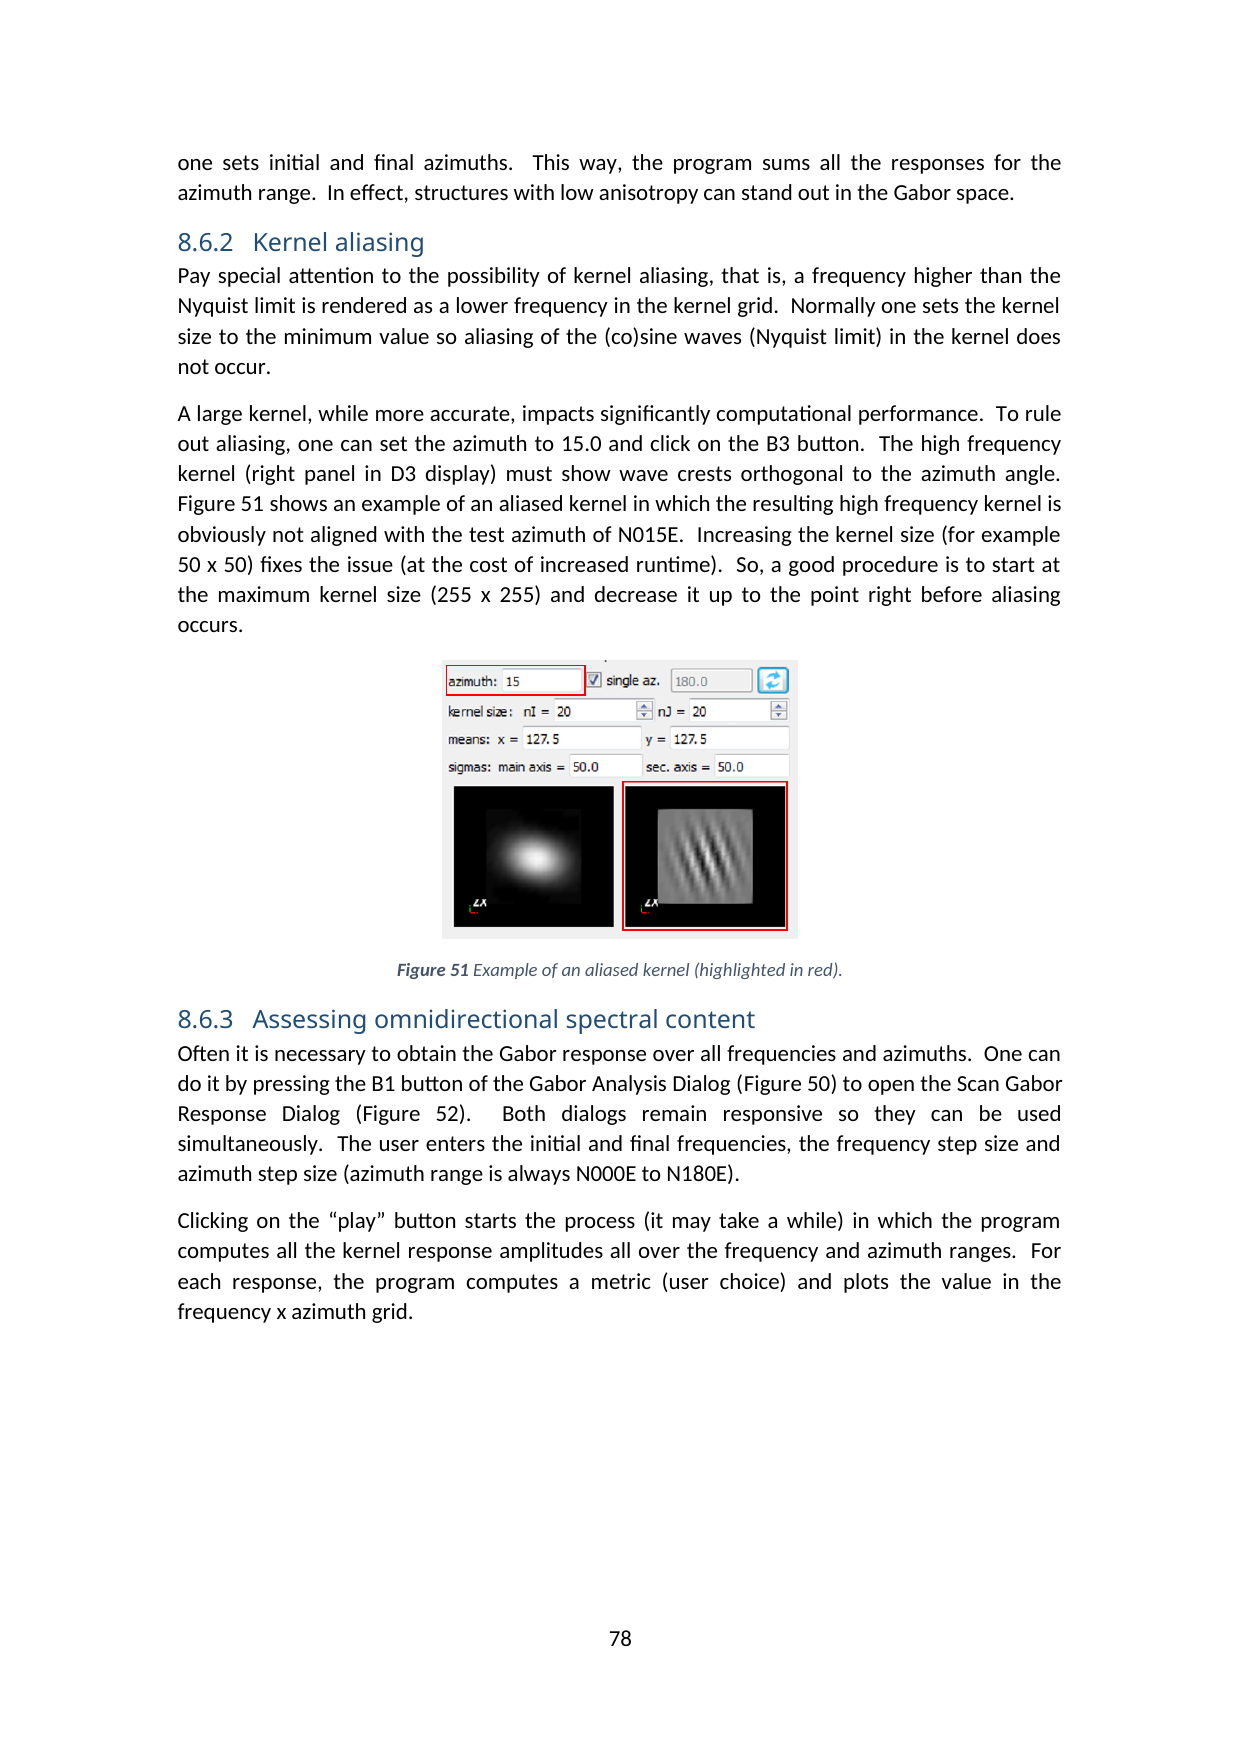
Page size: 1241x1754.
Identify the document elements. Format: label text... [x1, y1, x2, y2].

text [177, 148, 1063, 206]
text A large kernel, while more accurate, impacts significantly computational performance. To rule out aliasing, one can set the azimuth to 15.0 and click on the B3 button. The high frequency kernel (right panel in D3 display) must show wave crests orthogonal to the azimuth angle. Figure 50 shows an example of an aliased kernel in which the resulting high frequency kernel is obviously not aligned with the test azimuth of N015E. Increasing the kernel size (for example 50 x 50) fixes the issue (at the cost of increased runtime). So, a good procedure is to start at the maximum kernel size (255 x 255) and decrease it up to the point right before aliasing occurs. [177, 399, 1063, 638]
subtitle Assessing omnidirectional spectral content [177, 1002, 1063, 1036]
text Figure 51 Example of an aliased kernel (highlighted in red). [177, 958, 1063, 981]
text Pay special attention to the possibility of kernel aliasing, that is, a frequency higher than the Nyquist limit is rendered as a lower frequency in the kernel grid. Normally one sets the kernel size to the minimum value so aliasing of the (co)sine waves (Nyquist limit) in the kernel does not occur. [177, 261, 1063, 380]
subtitle Kernel aliasing [177, 225, 1063, 259]
text Clicking on the “play” button starts the process (it may take a while) in which the program computes all the kernel response amplitudes all over the frequency and azimuth ranges. For each response, the program computes a metric (user choice) and plots the value in the frequency x azimuth grid. [177, 1206, 1063, 1325]
picture [439, 657, 801, 940]
text Often it is necessary to obtain the Gabor response over all frequencies and azimuths. One can do it by pressing the B1 button of the Gabor Analysis Dialog (Figure 49) to open the Scan Gabor Response Dialog (Figure 51). Both dialogs remain responsive so they can be used simultaneously. The user enters the initial and final frequencies, the frequency step size and azimuth step size (azimuth range is always N000E to N180E). [177, 1039, 1063, 1187]
